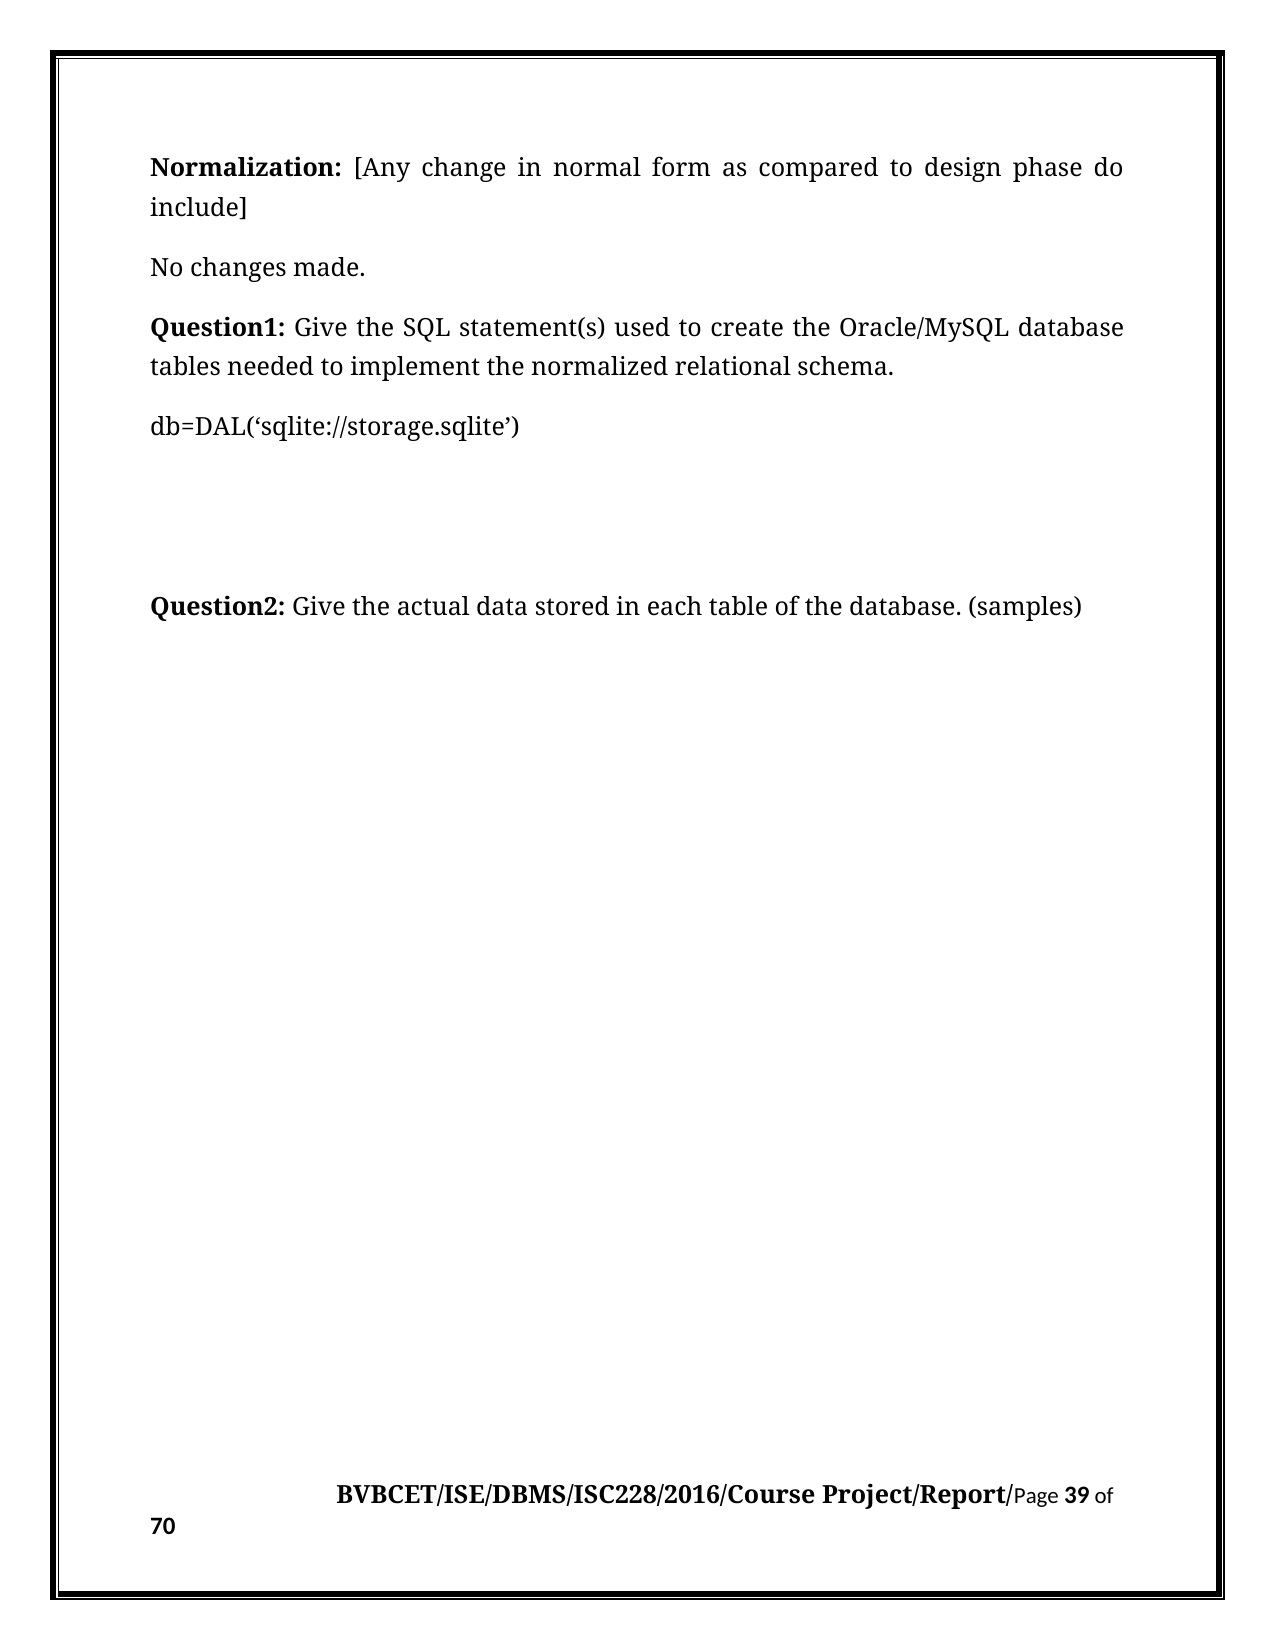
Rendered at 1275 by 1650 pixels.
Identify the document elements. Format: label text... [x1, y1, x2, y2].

text No changes made. [150, 249, 1125, 283]
text Question2: Give the actual data stored in each table of the database. (samples) [150, 588, 1125, 622]
text db=DAL(‘sqlite://storage.sqlite’) [150, 408, 1125, 442]
text Normalization: [Any change in normal form as compared to design phase do include] [150, 150, 1125, 223]
text Question1: Give the SQL statement(s) used to create the Oracle/MySQL database tables needed to implement the normalized relational schema. [150, 309, 1125, 382]
